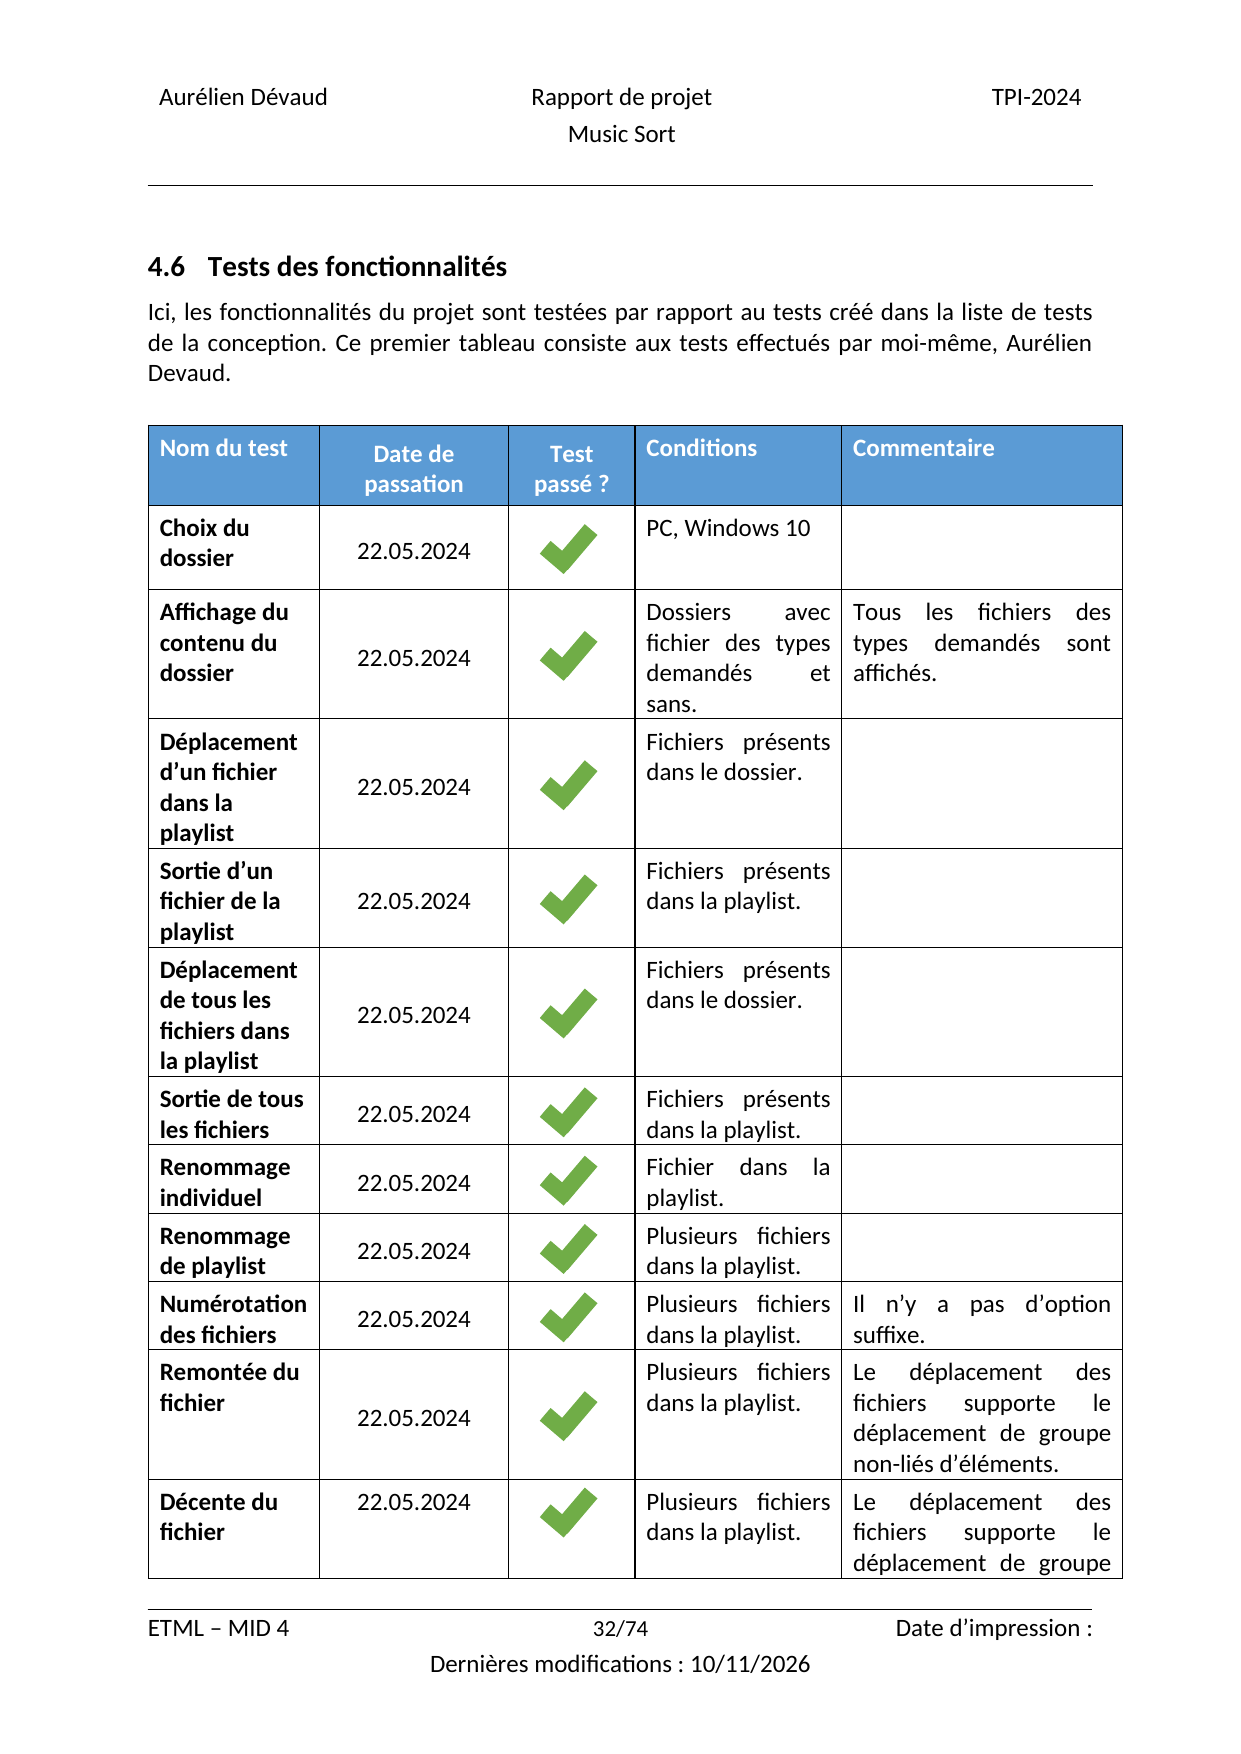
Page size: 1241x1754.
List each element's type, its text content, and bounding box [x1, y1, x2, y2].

table_cell Remontée du fichier [149, 1350, 319, 1479]
table_cell 22.05.2024 [320, 1214, 508, 1281]
table_cell [509, 1282, 634, 1349]
table_header Test passé ? [509, 426, 634, 505]
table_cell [842, 1480, 1122, 1577]
table_cell Plusieurs fichiers dans la playlist. [636, 1214, 841, 1281]
table_cell 22.05.2024 [320, 1282, 508, 1349]
table_cell Il n’y a pas d’option suffixe. [842, 1282, 1122, 1349]
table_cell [842, 1350, 1122, 1479]
table_cell [842, 1214, 1122, 1281]
table_cell Numérotation des fichiers [149, 1282, 319, 1349]
table_cell Plusieurs fichiers dans la playlist. [636, 1350, 841, 1479]
table_cell Renommage individuel [149, 1145, 319, 1213]
table_cell [509, 849, 634, 947]
table_cell [842, 719, 1122, 848]
table_cell Tous les fichiers des types demandés sont affichés. [842, 590, 1122, 718]
table_cell 22.05.2024 [320, 719, 508, 848]
table_cell 22.05.2024 [320, 506, 508, 589]
table_cell [509, 1214, 634, 1281]
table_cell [636, 1480, 841, 1577]
table_cell Déplacement de tous les fichiers dans la playlist [149, 948, 319, 1076]
table_cell Déplacement d’un fichier dans la playlist [149, 719, 319, 848]
subtitle Tests des fonctionnalités [148, 248, 1092, 284]
table_cell 22.05.2024 [320, 1480, 508, 1577]
table_cell Fichier dans la playlist. [636, 1145, 841, 1213]
table_cell 22.05.2024 [320, 590, 508, 718]
table_cell PC, Windows 10 [636, 506, 841, 589]
table_header Nom du test [149, 426, 319, 505]
table_cell 22.05.2024 [320, 948, 508, 1076]
table_cell [842, 1145, 1122, 1213]
table_cell [842, 948, 1122, 1076]
table_cell Décente du fichier [149, 1480, 319, 1577]
table_cell [509, 1145, 634, 1213]
table_header Conditions [636, 426, 841, 505]
table_cell [509, 1077, 634, 1144]
text Ici, les fonctionnalités du projet sont testées par rapport au tests créé dans la liste de tests de la conception. Ce premier tableau consiste aux tests effectués par moi-même, Aurélien Devaud. [148, 296, 1092, 388]
table_cell Choix du dossier [149, 506, 319, 589]
table_cell [509, 1480, 634, 1577]
table_cell Sortie d’un fichier de la playlist [149, 849, 319, 947]
table_cell 22.05.2024 [320, 1145, 508, 1213]
table_cell 22.05.2024 [320, 1350, 508, 1479]
table_cell Fichiers présents dans le dossier. [636, 719, 841, 848]
table_cell [842, 506, 1122, 589]
table_cell Dossiers avec fichier des types demandés et sans. [636, 590, 841, 718]
table_cell Fichiers présents dans la playlist. [636, 1077, 841, 1144]
table_cell 22.05.2024 [320, 849, 508, 947]
table_cell [509, 1350, 634, 1479]
table_cell Affichage du contenu du dossier [149, 590, 319, 718]
table_cell [842, 849, 1122, 947]
table_header Date de passation [320, 426, 508, 505]
table_header Commentaire [842, 426, 1122, 505]
table_cell [842, 1077, 1122, 1144]
table_cell [509, 719, 634, 848]
table_cell Plusieurs fichiers dans la playlist. [636, 1282, 841, 1349]
table_cell Sortie de tous les fichiers [149, 1077, 319, 1144]
table_cell [509, 948, 634, 1076]
table_cell Renommage de playlist [149, 1214, 319, 1281]
table_cell Fichiers présents dans la playlist. [636, 849, 841, 947]
table_cell [509, 506, 634, 589]
table_cell [509, 590, 634, 718]
table_cell 22.05.2024 [320, 1077, 508, 1144]
table_cell Fichiers présents dans le dossier. [636, 948, 841, 1076]
